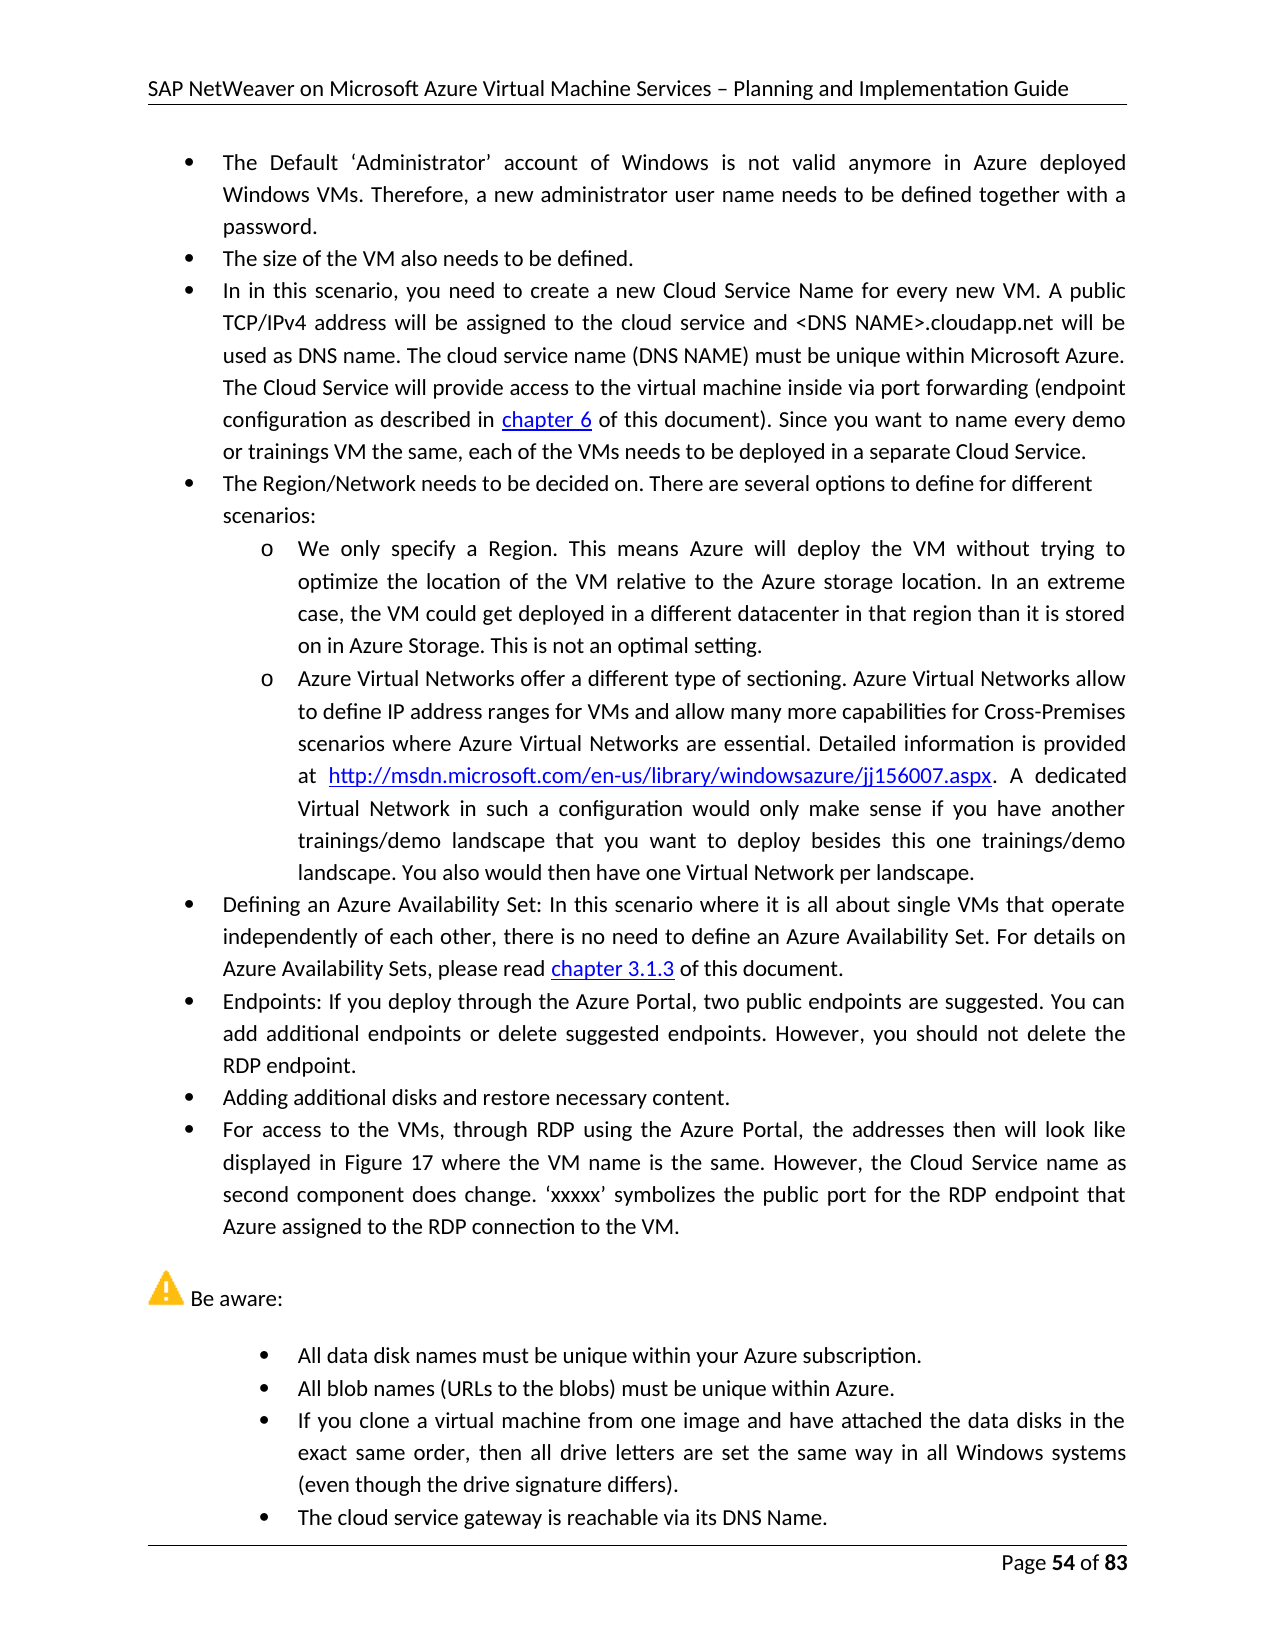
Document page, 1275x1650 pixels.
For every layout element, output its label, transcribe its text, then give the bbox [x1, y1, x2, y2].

list For access to the VMs, through RDP using the Azure Portal, the addresses then will look like displayed in Figure 17 where the VM name is the same. However, the Cloud Service name as second component does change. ‘xxxxx’ symbolizes the public port for the RDP endpoint that Azure assigned to the RDP connection to the VM. [185, 1116, 1127, 1240]
list In in this scenario, you need to create a new Cloud Service Name for every new VM. A public TCP/IPv4 address will be assigned to the cloud service and <DNS NAME>.cloudapp.net will be used as DNS name. The cloud service name (DNS NAME) must be unique within Microsoft Azure. The Cloud Service will provide access to the virtual machine inside via port forwarding (endpoint configuration as described in chapter 6 of this document). Since you want to name every demo or trainings VM the same, each of the VMs needs to be deployed in a separate Cloud Service. [185, 276, 1127, 465]
list The Default ‘Administrator’ account of Windows is not valid anymore in Azure deployed Windows VMs. Therefore, a new administrator user name needs to be defined together with a password. [185, 148, 1127, 240]
text Be aware: [148, 1269, 1127, 1312]
list If you clone a virtual machine from one image and have attached the data disks in the exact same order, then all drive letters are set the same way in all Windows systems (even though the drive signature differs). [260, 1406, 1127, 1498]
list The cloud service gateway is reachable via its DNS Name. [260, 1503, 1127, 1531]
list The Region/Network needs to be decided on. There are several options to define for different scenarios: [185, 469, 1127, 530]
list The size of the VM also needs to be defined. [185, 244, 1127, 272]
list Defining an Azure Availability Set: In this scenario where it is all about single VMs that operate independently of each other, there is no need to define an Azure Availability Set. For details on Azure Availability Sets, please read chapter 3.1.3 of this document. [185, 890, 1127, 983]
list All blob names (URLs to the blobs) must be unique within Azure. [260, 1374, 1127, 1402]
list We only specify a Region. This means Azure will deploy the VM without trying to optimize the location of the VM relative to the Azure storage location. In an extreme case, the VM could get deployed in a different datacenter in that region than it is stored on in Azure Storage. This is not an optimal setting. [260, 534, 1127, 659]
list Adding additional disks and restore necessary content. [185, 1083, 1127, 1111]
list All data disk names must be unique within your Azure subscription. [260, 1342, 1127, 1370]
picture [147, 1269, 186, 1307]
list Endpoints: If you deploy through the Azure Portal, two public endpoints are suggested. You can add additional endpoints or delete suggested endpoints. However, you should not delete the RDP endpoint. [185, 987, 1127, 1079]
list Azure Virtual Networks offer a different type of sectioning. Azure Virtual Networks allow to define IP address ranges for VMs and allow many more capabilities for Cross-Premises scenarios where Azure Virtual Networks are essential. Detailed information is provided at http://msdn.microsoft.com/en-us/library/windowsazure/jj156007.aspx. A dedicated Virtual Network in such a configuration would only make sense if you have another trainings/demo landscape that you want to deploy besides this one trainings/demo landscape. You also would then have one Virtual Network per landscape. [260, 664, 1127, 886]
